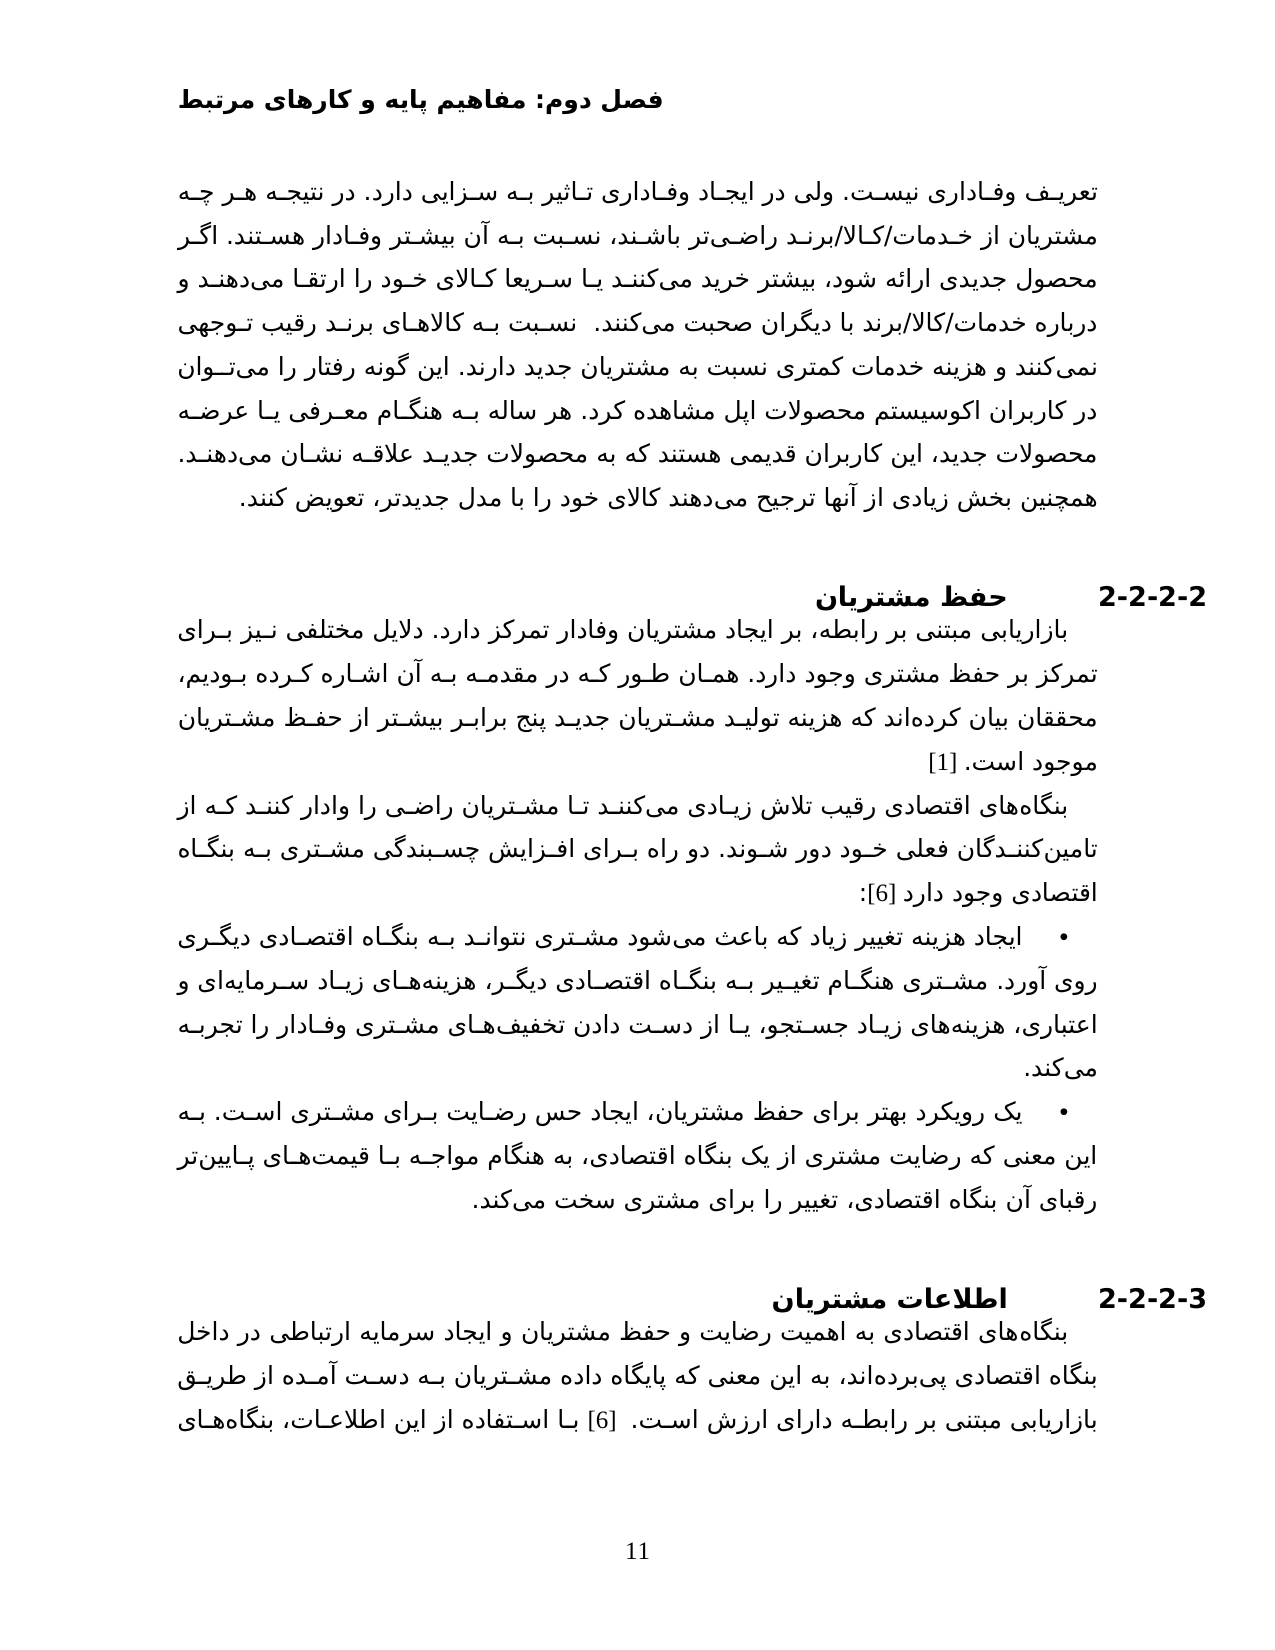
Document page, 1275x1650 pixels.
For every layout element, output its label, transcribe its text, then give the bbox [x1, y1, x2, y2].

subtitle اطلاعات مشتریان [177, 1283, 1098, 1315]
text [177, 1317, 1098, 1434]
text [177, 177, 1098, 513]
text بنگاه‌های اقتصادی رقیب تلاش زیادی می‌کنند تا مشتریان راضی را وادار کنند که از تامین‌کنندگان فعلی خود دور شوند. دو راه برای افزایش چسبندگی مشتری به بنگاه اقتصادی وجود دارد: [177, 791, 1098, 908]
text بازاریابی مبتنی بر رابطه‌، بر ایجاد مشتریان وفادار تمرکز دارد. دلایل مختلفی نیز برای تمرکز بر حفظ مشتری وجود دارد. همان طور که در مقدمه به آن اشاره کرده بودیم، محققان بیان کرده‌اند که هزینه تولید مشتریان جدید پنج برابر بیشتر از حفظ مشتریان موجود است. [177, 616, 1098, 776]
text • ایجاد هزینه تغییر زیاد که باعث می‌شود مشتری نتواند به بنگاه اقتصادی دیگری روی آورد. مشتری هنگام تغییر به بنگاه اقتصادی دیگر، هزینه‌های زیاد سرمایه‌ای و اعتباری، هزینه‌های زیاد جستجو، یا از دست دادن تخفیف‌های مشتری وفادار را تجربه می‌کند. [177, 922, 1098, 1083]
text • یک رویکرد بهتر برای حفظ مشتریان، ایجاد حس رضایت برای مشتری است. به این معنی که رضایت مشتری از یک بنگاه اقتصادی، به هنگام مواجه با قیمت‌های پایین‌تر رقبای آن بنگاه اقتصادی، تغییر را برای مشتری سخت می‌کند. [177, 1097, 1098, 1214]
subtitle حفظ مشتریان [177, 582, 1098, 613]
